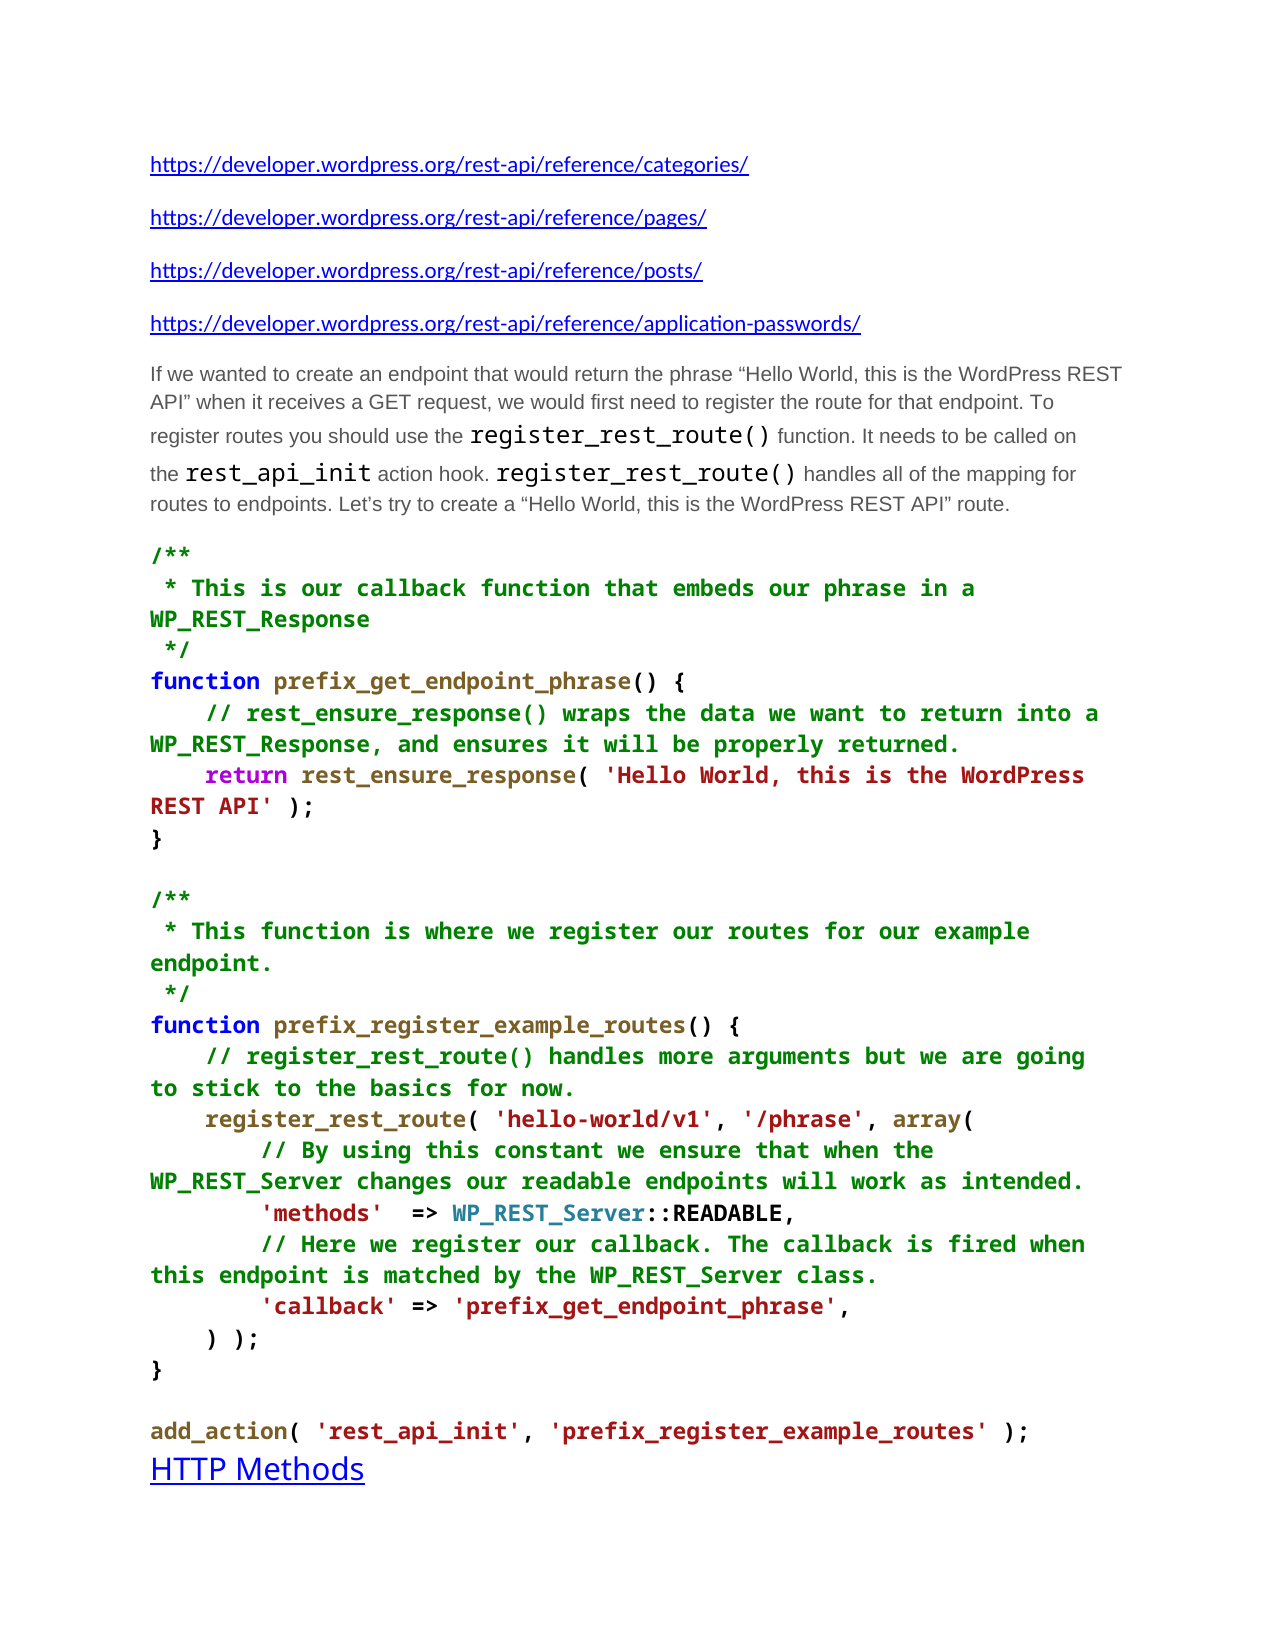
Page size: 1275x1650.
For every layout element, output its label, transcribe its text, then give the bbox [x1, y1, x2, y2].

text register_rest_route( 'hello-world/v1', '/phrase', array( [150, 1103, 1125, 1134]
text // register_rest_route() handles more arguments but we are going to stick to the basics for now. [150, 1040, 1125, 1103]
text function prefix_get_endpoint_phrase() { [150, 665, 1125, 696]
text If we wanted to create an endpoint that would return the phrase “Hello World, this is the WordPress REST API” when it receives a GET request, we would first need to register the route for that endpoint. To register routes you should use the register_rest_route() function. It needs to be called on the rest_api_init action hook. register_rest_route() handles all of the mapping for routes to endpoints. Let’s try to create a “Hello World, this is the WordPress REST API” route. [150, 362, 1125, 516]
text return rest_ensure_response( 'Hello World, this is the WordPress REST API' ); [150, 759, 1125, 821]
text // rest_ensure_response() wraps the data we want to return into a WP_REST_Response, and ensures it will be properly returned. [150, 696, 1125, 759]
text */ [150, 978, 1125, 1009]
text * This is our callback function that embeds our phrase in a WP_REST_Response [150, 571, 1125, 634]
text https://developer.wordpress.org/rest-api/reference/posts/ [150, 256, 1125, 284]
text // By using this constant we ensure that when the WP_REST_Server changes our readable endpoints will work as intended. [150, 1134, 1125, 1196]
text https://developer.wordpress.org/rest-api/reference/application-passwords/ [150, 309, 1125, 337]
text // Here we register our callback. The callback is fired when this endpoint is matched by the WP_REST_Server class. [150, 1228, 1125, 1290]
text * This function is where we register our routes for our example endpoint. [150, 915, 1125, 978]
text https://developer.wordpress.org/rest-api/reference/categories/ [150, 150, 1125, 178]
text https://developer.wordpress.org/rest-api/reference/pages/ [150, 203, 1125, 231]
text function prefix_register_example_routes() { [150, 1009, 1125, 1040]
text } [150, 821, 1125, 853]
text ) ); [150, 1321, 1125, 1353]
text 'methods' => WP_REST_Server::READABLE, [150, 1196, 1125, 1228]
text */ [150, 634, 1125, 665]
text add_action( 'rest_api_init', 'prefix_register_example_routes' ); [150, 1415, 1125, 1446]
text /** [150, 540, 1125, 571]
text } [150, 1353, 1125, 1384]
subtitle HTTP Methods [150, 1446, 1125, 1489]
text 'callback' => 'prefix_get_endpoint_phrase', [150, 1290, 1125, 1321]
text /** [150, 884, 1125, 915]
